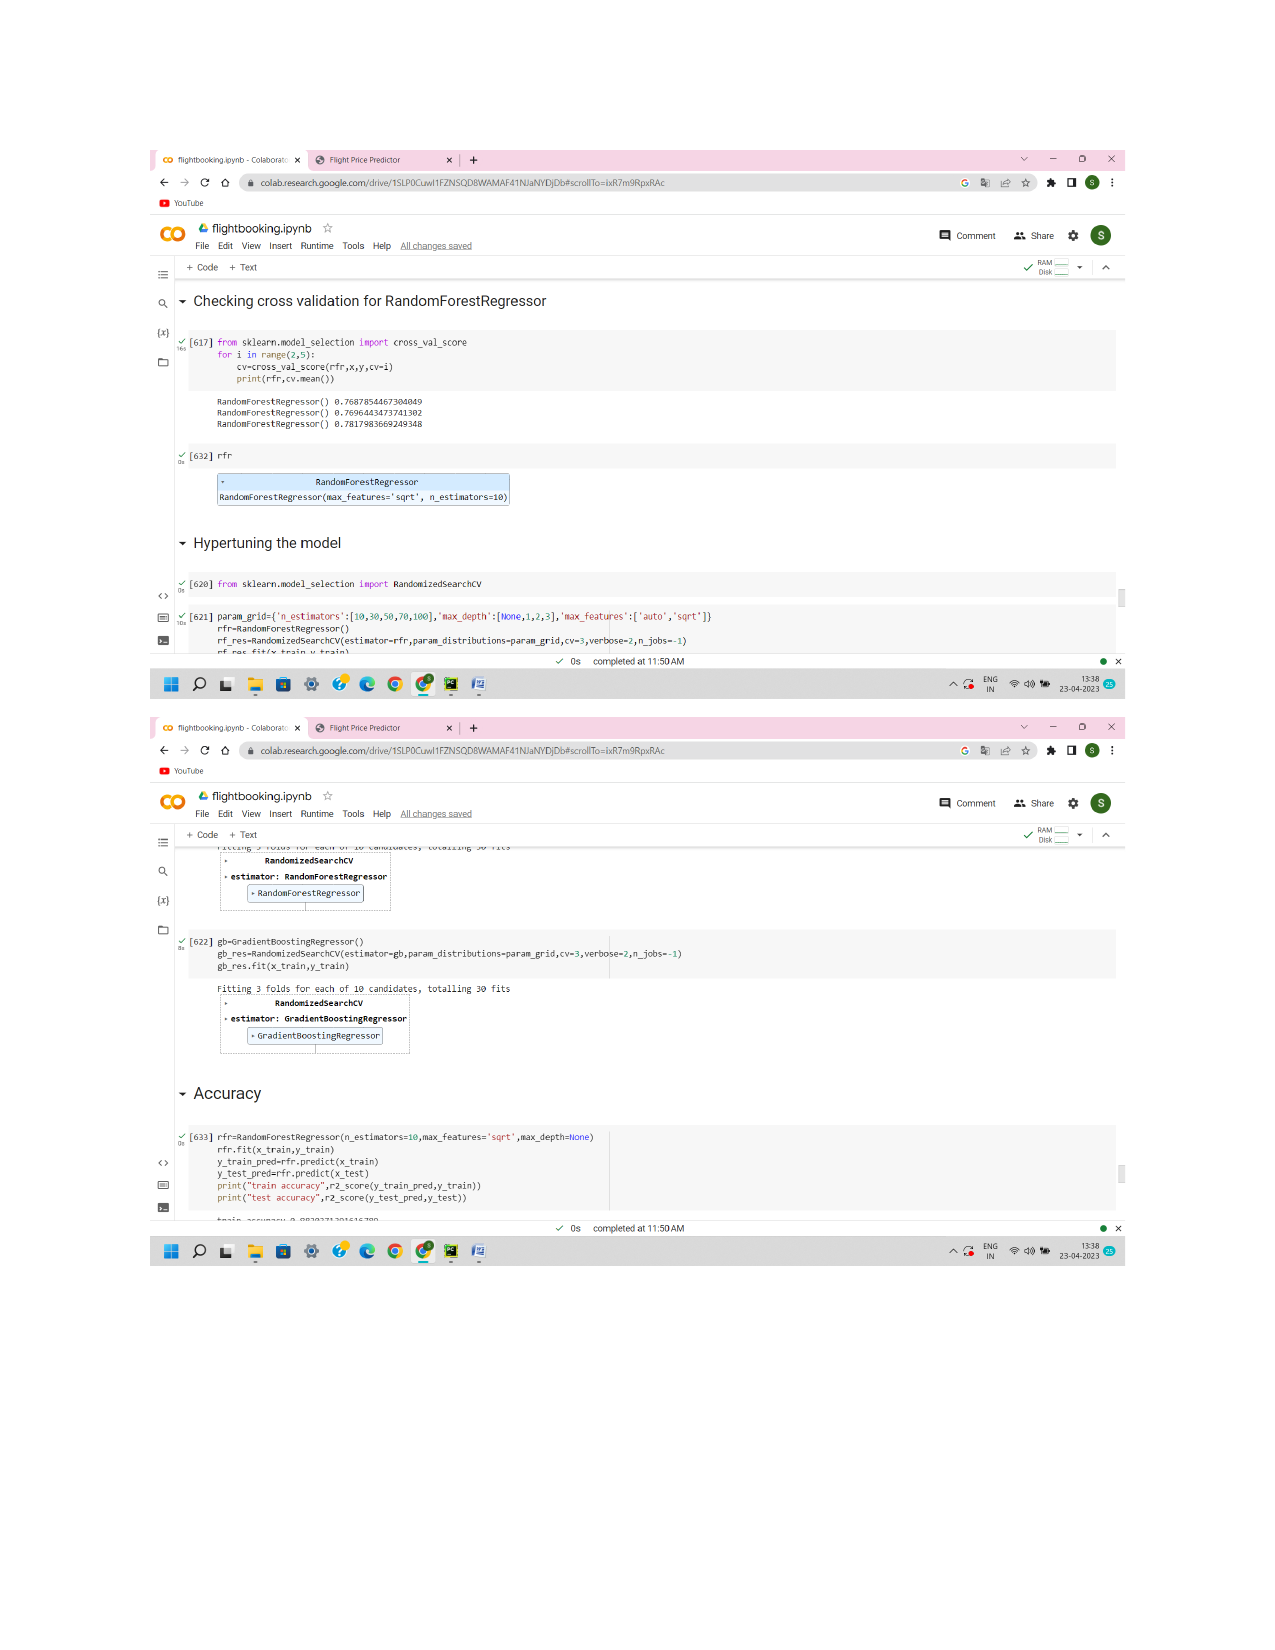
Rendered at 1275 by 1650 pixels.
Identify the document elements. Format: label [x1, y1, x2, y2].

picture [150, 150, 1125, 699]
picture [150, 717, 1125, 1266]
